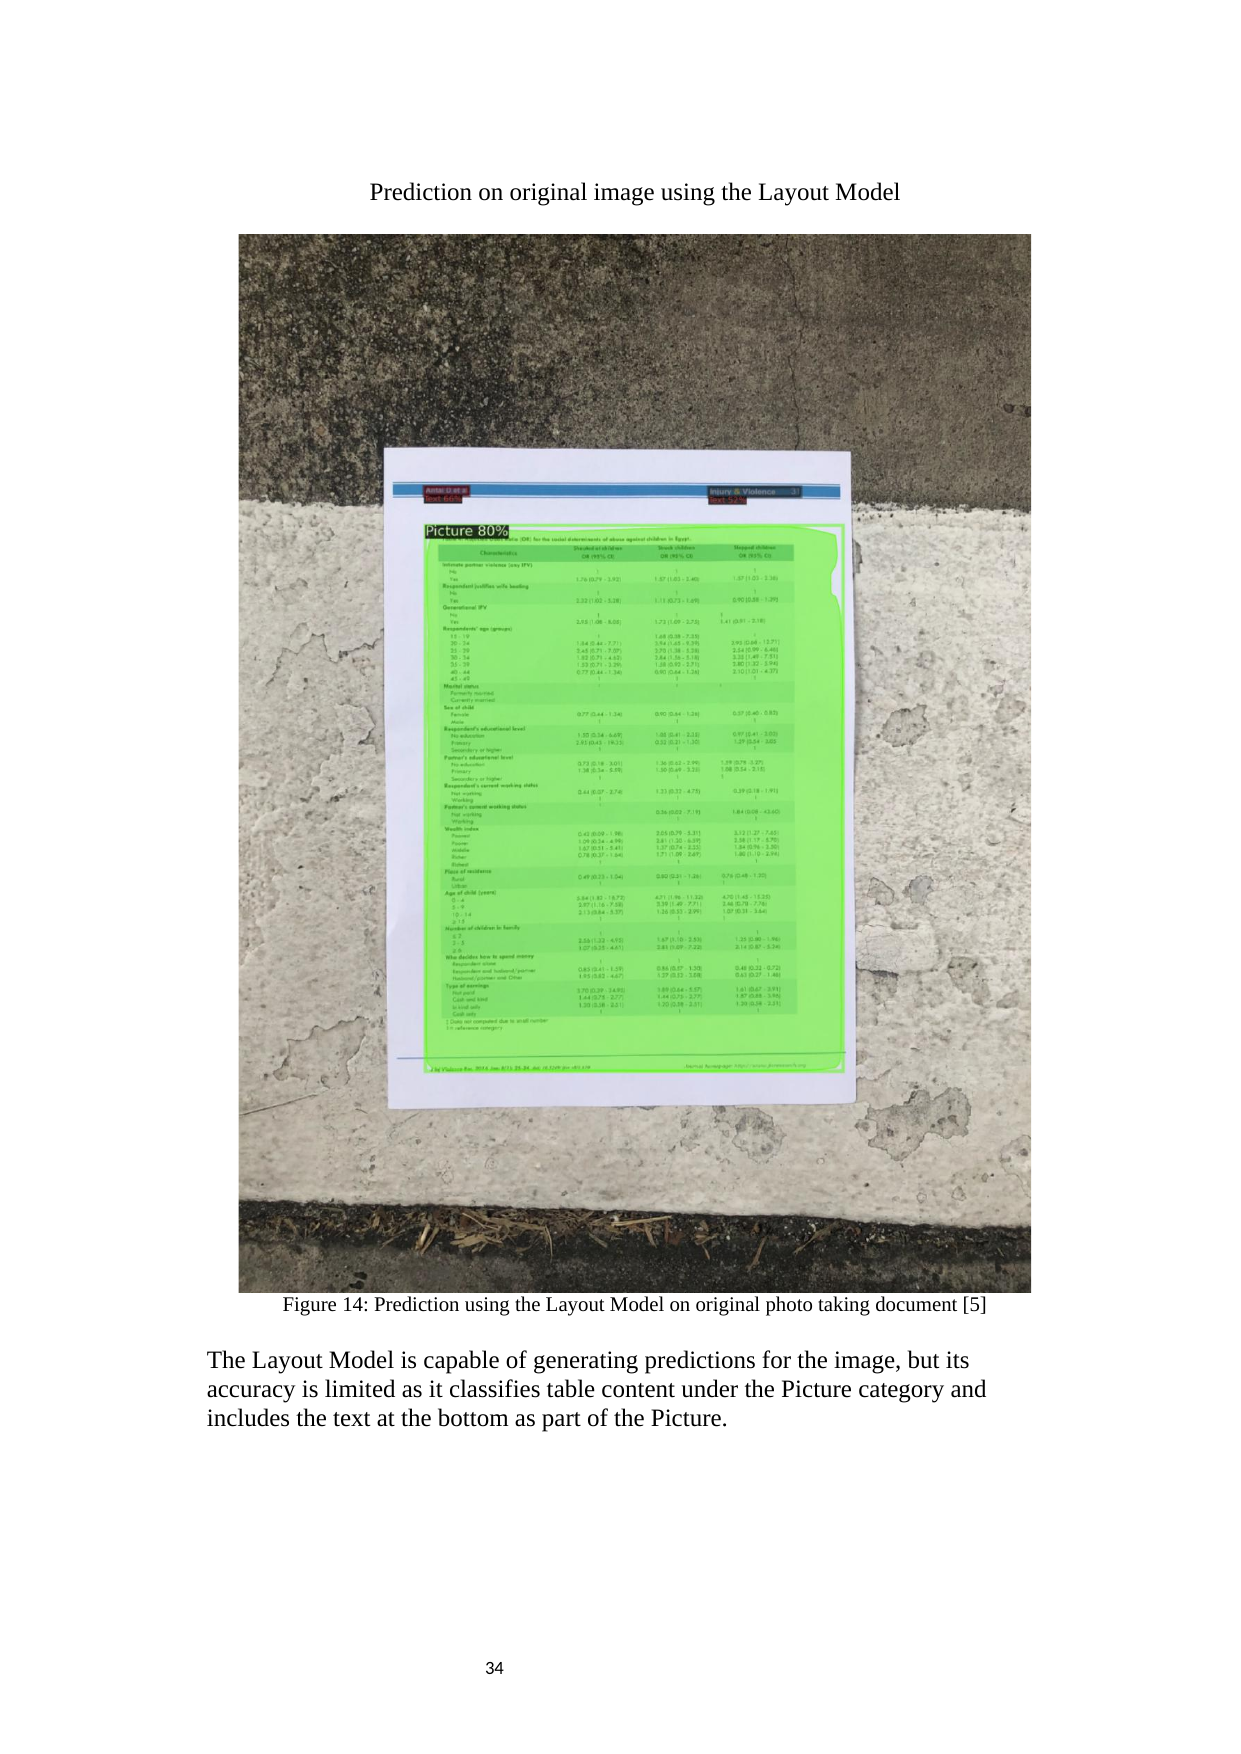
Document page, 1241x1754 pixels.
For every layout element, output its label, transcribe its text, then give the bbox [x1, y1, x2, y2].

text Prediction on original image using the Layout Model [207, 177, 1063, 206]
text The Layout Model is capable of generating predictions for the image, but its accuracy is limited as it classifies table content under the Picture category and includes the text at the bottom as part of the Picture. [207, 1345, 1063, 1431]
picture [238, 234, 1032, 1293]
text Figure 14: Prediction using the Layout Model on original photo taking document [5] [207, 1292, 1063, 1316]
